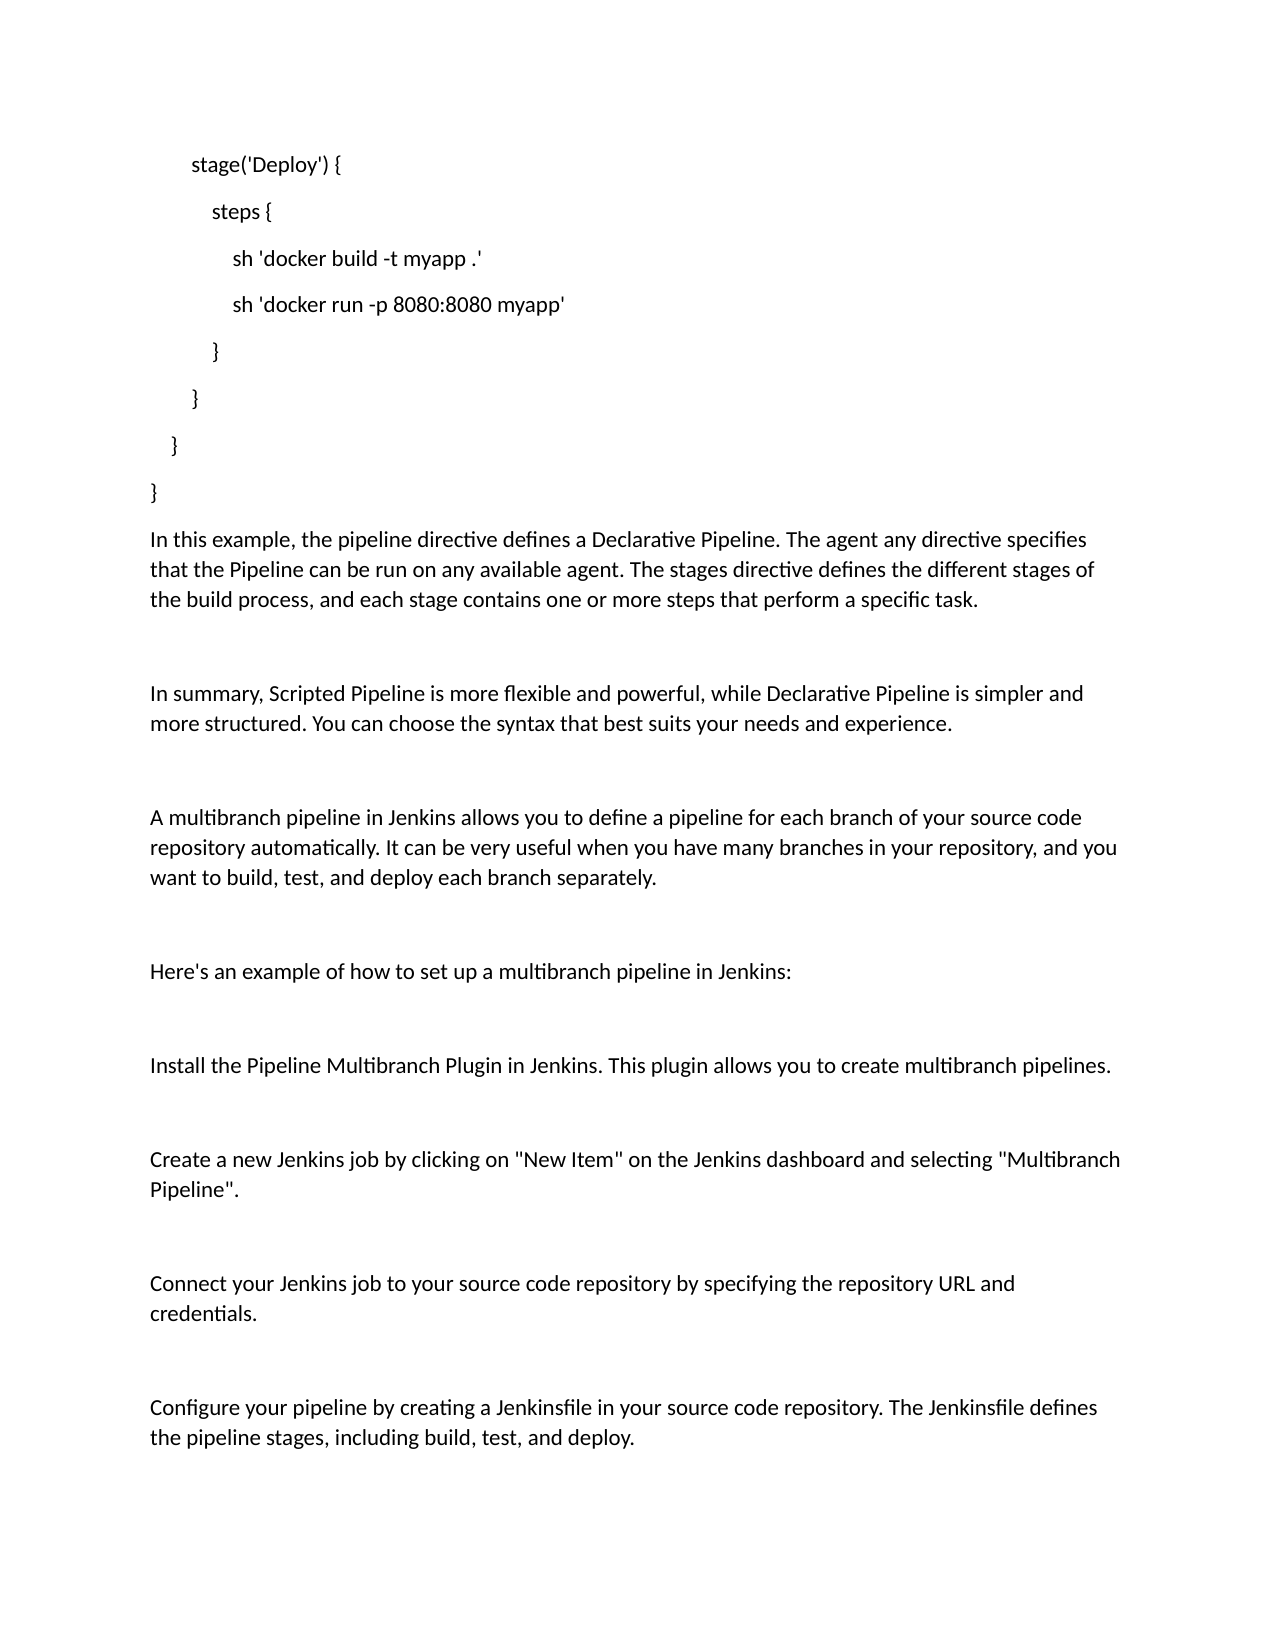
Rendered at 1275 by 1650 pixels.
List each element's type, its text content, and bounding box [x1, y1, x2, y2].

text } [150, 478, 1125, 506]
text Configure your pipeline by creating a Jenkinsfile in your source code repository. The Jenkinsfile defines the pipeline stages, including build, test, and deploy. [150, 1393, 1125, 1451]
text In this example, the pipeline directive defines a Declarative Pipeline. The agent any directive specifies that the Pipeline can be run on any available agent. The stages directive defines the different stages of the build process, and each stage contains one or more steps that perform a specific task. [150, 525, 1125, 613]
text steps { [150, 197, 1125, 225]
text Install the Pipeline Multibranch Plugin in Jenkins. This plugin allows you to create multibranch pipelines. [150, 1051, 1125, 1079]
text Here's an example of how to set up a multibranch pipeline in Jenkins: [150, 957, 1125, 985]
text stage('Deploy') { [150, 150, 1125, 178]
text sh 'docker build -t myapp .' [150, 244, 1125, 272]
text A multibranch pipeline in Jenkins allows you to define a pipeline for each branch of your source code repository automatically. It can be very useful when you have many branches in your repository, and you want to build, test, and deploy each branch separately. [150, 803, 1125, 892]
text } [150, 337, 1125, 366]
text sh 'docker run -p 8080:8080 myapp' [150, 291, 1125, 319]
text In summary, Scripted Pipeline is more flexible and powerful, while Declarative Pipeline is simpler and more structured. You can choose the syntax that best suits your needs and experience. [150, 679, 1125, 737]
text Create a new Jenkins job by clicking on "New Item" on the Jenkins dashboard and selecting "Multibranch Pipeline". [150, 1145, 1125, 1203]
text } [150, 431, 1125, 459]
text } [150, 384, 1125, 412]
text Connect your Jenkins job to your source code repository by specifying the repository URL and credentials. [150, 1269, 1125, 1327]
